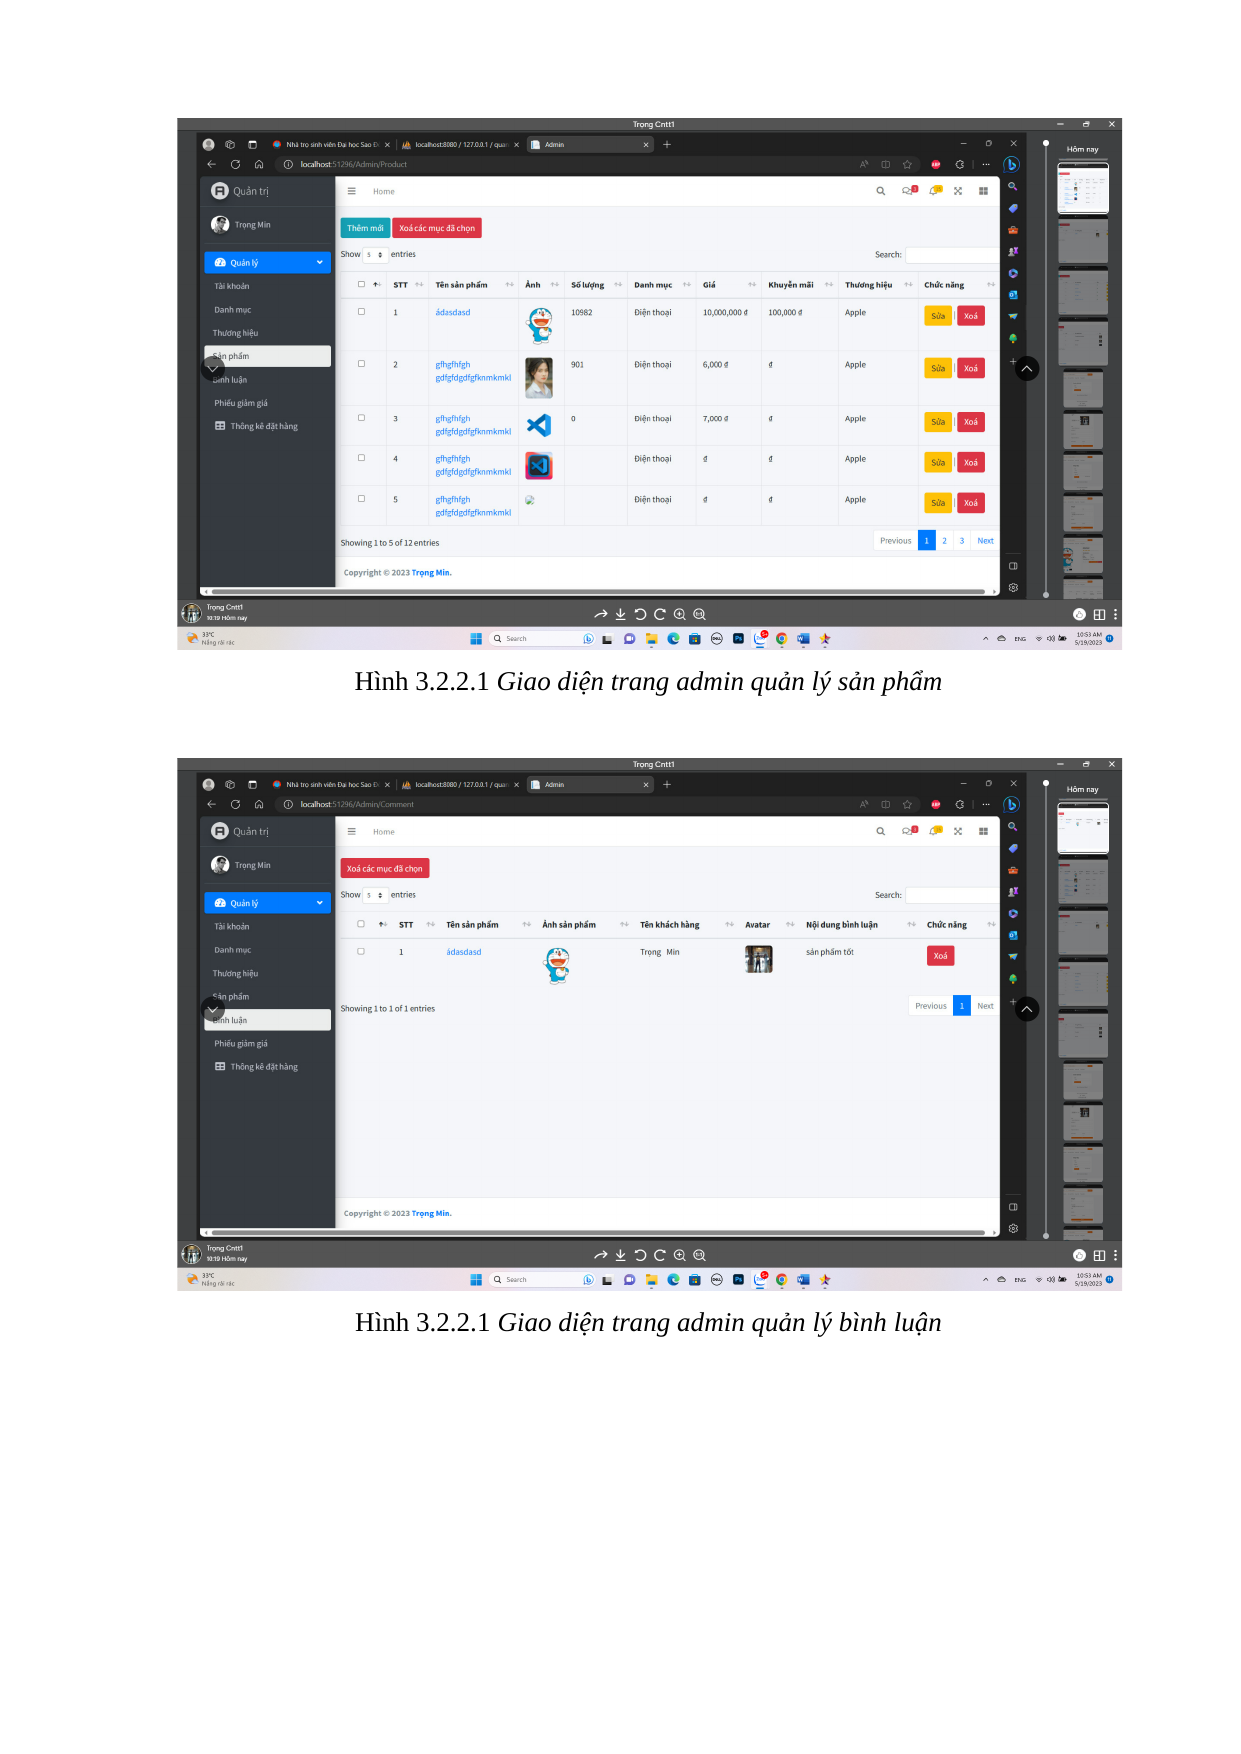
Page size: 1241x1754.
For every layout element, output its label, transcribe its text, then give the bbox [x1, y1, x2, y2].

text Hình 3.2.2.1 Giao diện trang admin quản lý sản phẩm [177, 665, 1122, 696]
picture [177, 758, 1123, 1291]
picture [177, 118, 1123, 650]
text Hình 3.2.2.1 Giao diện trang admin quản lý bình luận [177, 1306, 1122, 1337]
